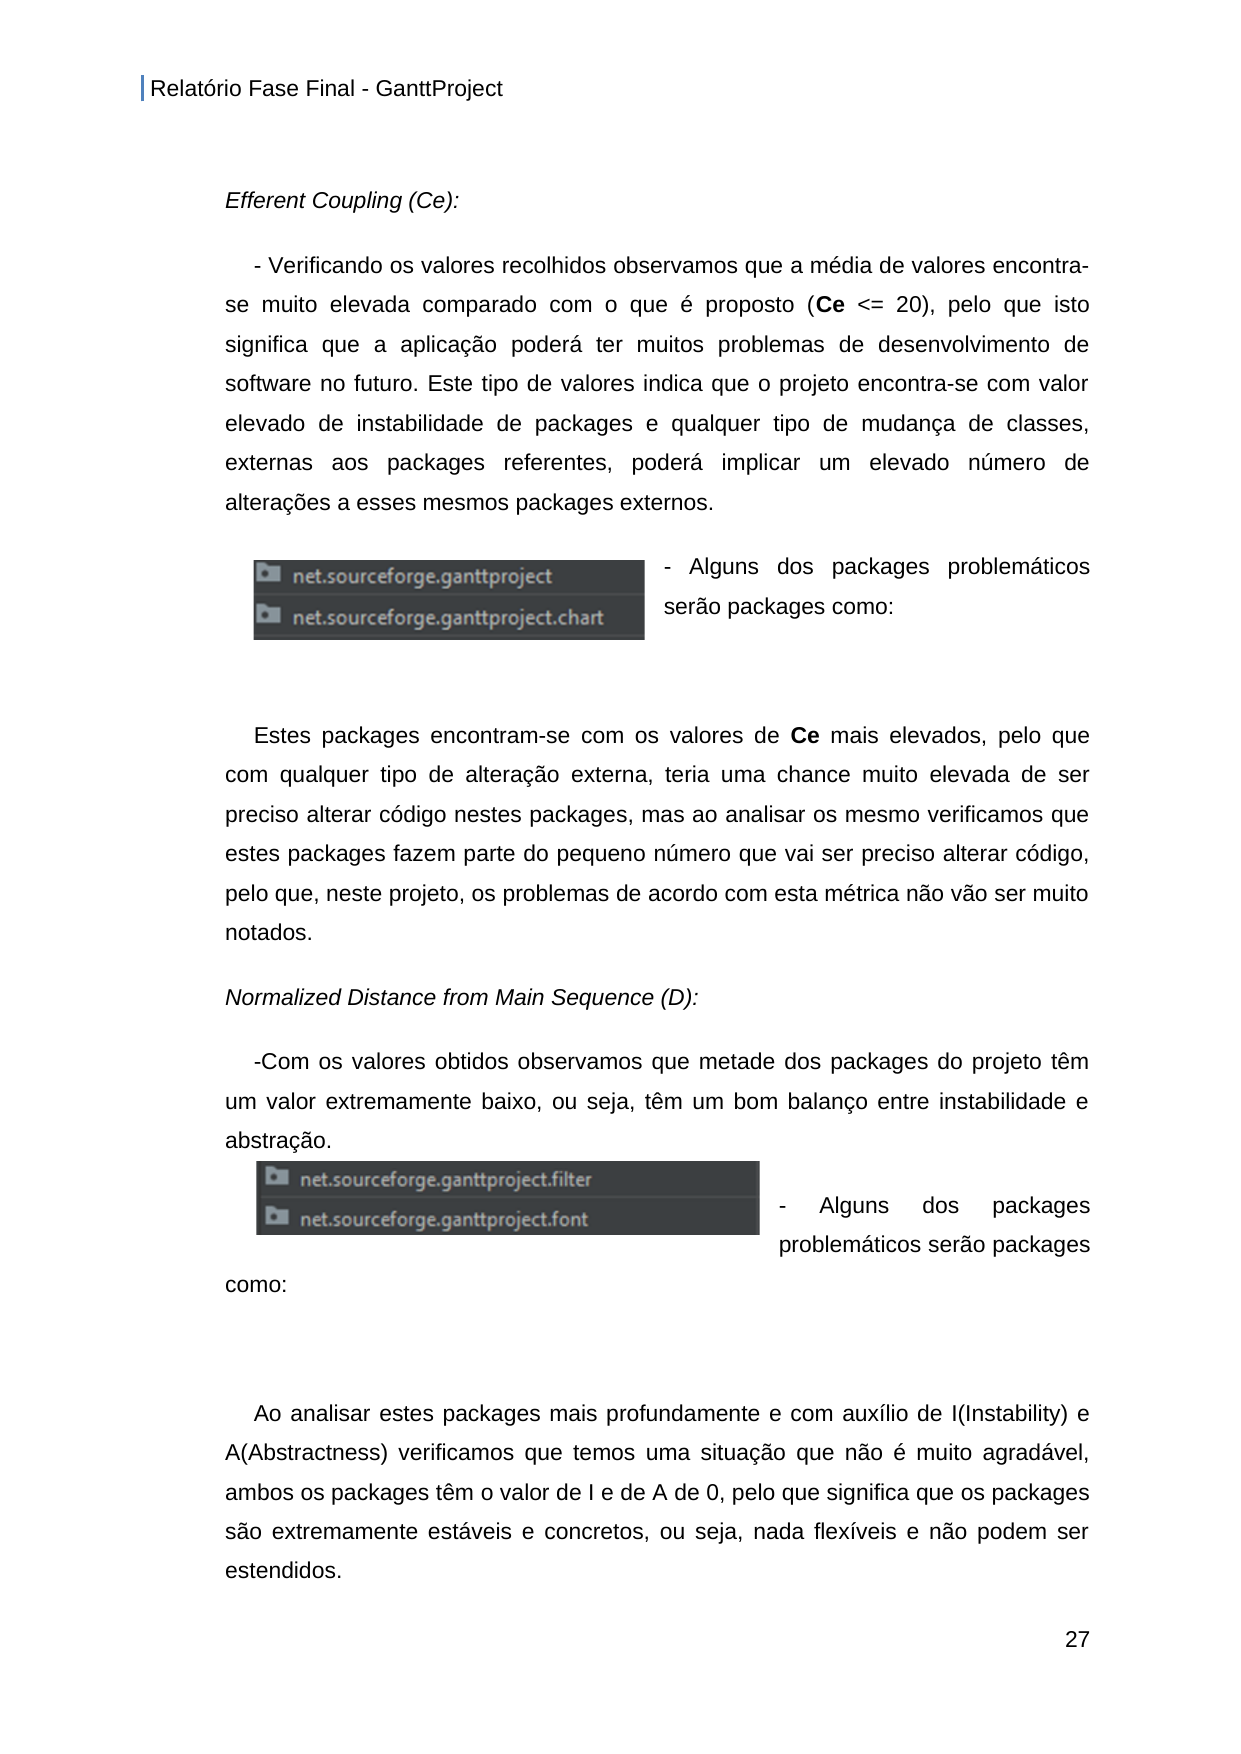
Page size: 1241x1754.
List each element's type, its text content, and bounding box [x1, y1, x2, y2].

picture [253, 560, 645, 640]
text - Verificando os valores recolhidos observamos que a média de valores encontra-se muito elevada comparado com o que é proposto (Ce <= 20), pelo que isto significa que a aplicação poderá ter muitos problemas de desenvolvimento de software no futuro. Este tipo de valores indica que o projeto encontra-se com valor elevado de instabilidade de packages e qualquer tipo de mudança de classes, externas aos packages referentes, poderá implicar um elevado número de alterações a esses mesmos packages externos. [225, 252, 1090, 515]
text - Alguns dos packages problemáticos serão packages como: [225, 1192, 1090, 1297]
text Normalized Distance from Main Sequence (D): [150, 984, 1090, 1010]
text - Alguns dos packages problemáticos serão packages como: [225, 553, 1090, 619]
text Ao analisar estes packages mais profundamente e com auxílio de I(Instability) e A(Abstractness) verificamos que temos uma situação que não é muito agradável, ambos os packages têm o valor de I e de A de 0, pelo que significa que os packages são extremamente estáveis e concretos, ou seja, nada flexíveis e não podem ser estendidos. [225, 1399, 1090, 1584]
text -Com os valores obtidos observamos que metade dos packages do projeto têm um valor extremamente baixo, ou seja, têm um bom balanço entre instabilidade e abstração. [225, 1048, 1090, 1153]
text Efferent Coupling (Ce): [150, 187, 1090, 214]
text Estes packages encontram-se com os valores de Ce mais elevados, pelo que com qualquer tipo de alteração externa, teria uma chance muito elevada de ser preciso alterar código nestes packages, mas ao analisar os mesmo verificamos que estes packages fazem parte do pequeno número que vai ser preciso alterar código, pelo que, neste projeto, os problemas de acordo com esta métrica não vão ser muito notados. [225, 722, 1090, 946]
picture [256, 1161, 760, 1235]
